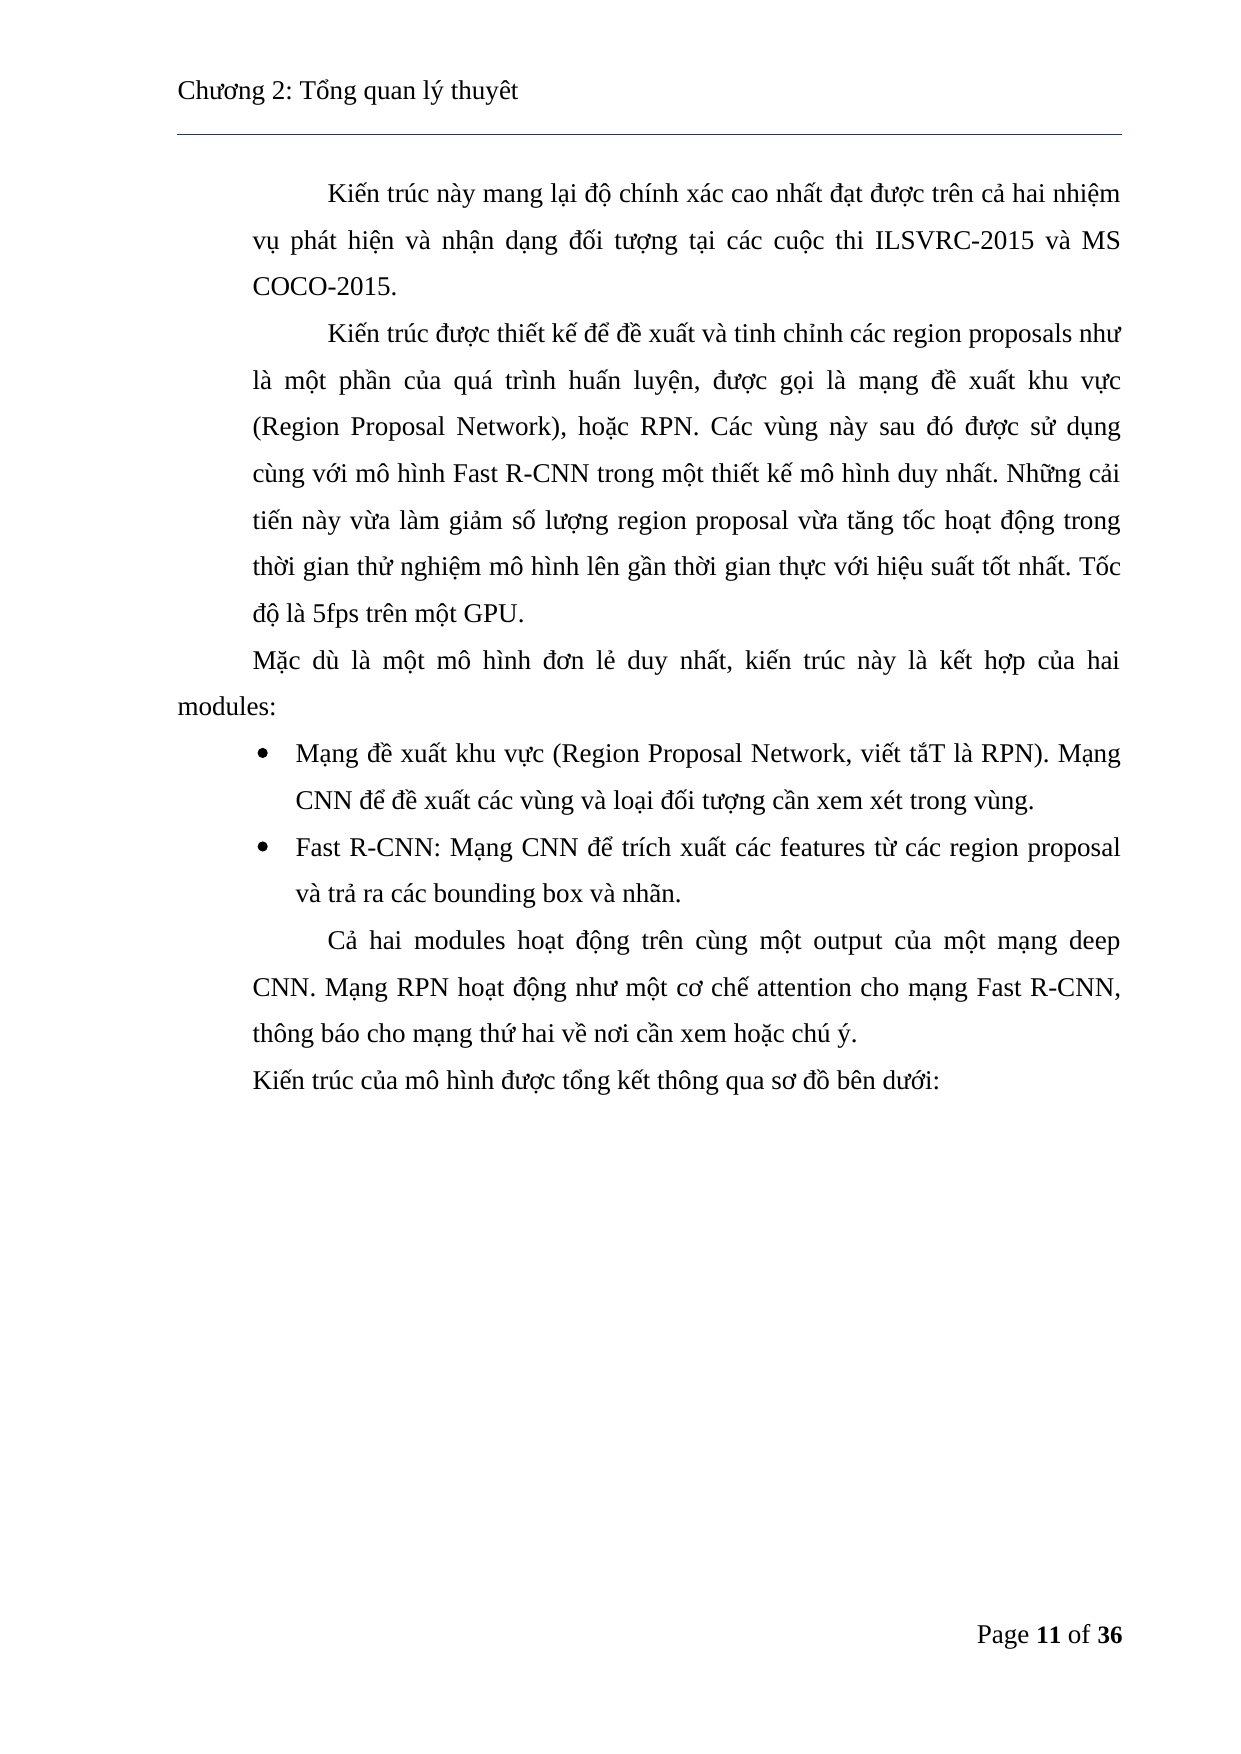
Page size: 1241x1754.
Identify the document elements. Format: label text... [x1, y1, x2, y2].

text Kiến trúc của mô hình được tổng kết thông qua sơ đồ bên dưới: [177, 1064, 1122, 1095]
text Kiến trúc này mang lại độ chính xác cao nhất đạt được trên cả hai nhiệm vụ phát hiện và nhận dạng đối tượng tại các cuộc thi ILSVRC-2015 và MS COCO-2015. [252, 177, 1122, 302]
text Mặc dù là một mô hình đơn lẻ duy nhất, kiến trúc này là kết hợp của hai modules: [177, 644, 1122, 722]
list Mạng đề xuất khu vực (Region Proposal Network, viết tắT là RPN). Mạng CNN để đề xuất các vùng và loại đối tượng cần xem xét trong vùng. [258, 737, 1122, 815]
text Cả hai modules hoạt động trên cùng một output của một mạng deep CNN. Mạng RPN hoạt động như một cơ chế attention cho mạng Fast R-CNN, thông báo cho mạng thứ hai về nơi cần xem hoặc chú ý. [252, 924, 1122, 1048]
text Kiến trúc được thiết kế để đề xuất và tinh chỉnh các region proposals như là một phần của quá trình huấn luyện, được gọi là mạng đề xuất khu vực (Region Proposal Network), hoặc RPN. Các vùng này sau đó được sử dụng cùng với mô hình Fast R-CNN trong một thiết kế mô hình duy nhất. Những cải tiến này vừa làm giảm số lượng region proposal vừa tăng tốc hoạt động trong thời gian thử nghiệm mô hình lên gần thời gian thực với hiệu suất tốt nhất. Tốc độ là 5fps trên một GPU. [252, 317, 1122, 628]
list Fast R-CNN: Mạng CNN để trích xuất các features từ các region proposal và trả ra các bounding box và nhãn. [258, 831, 1122, 908]
